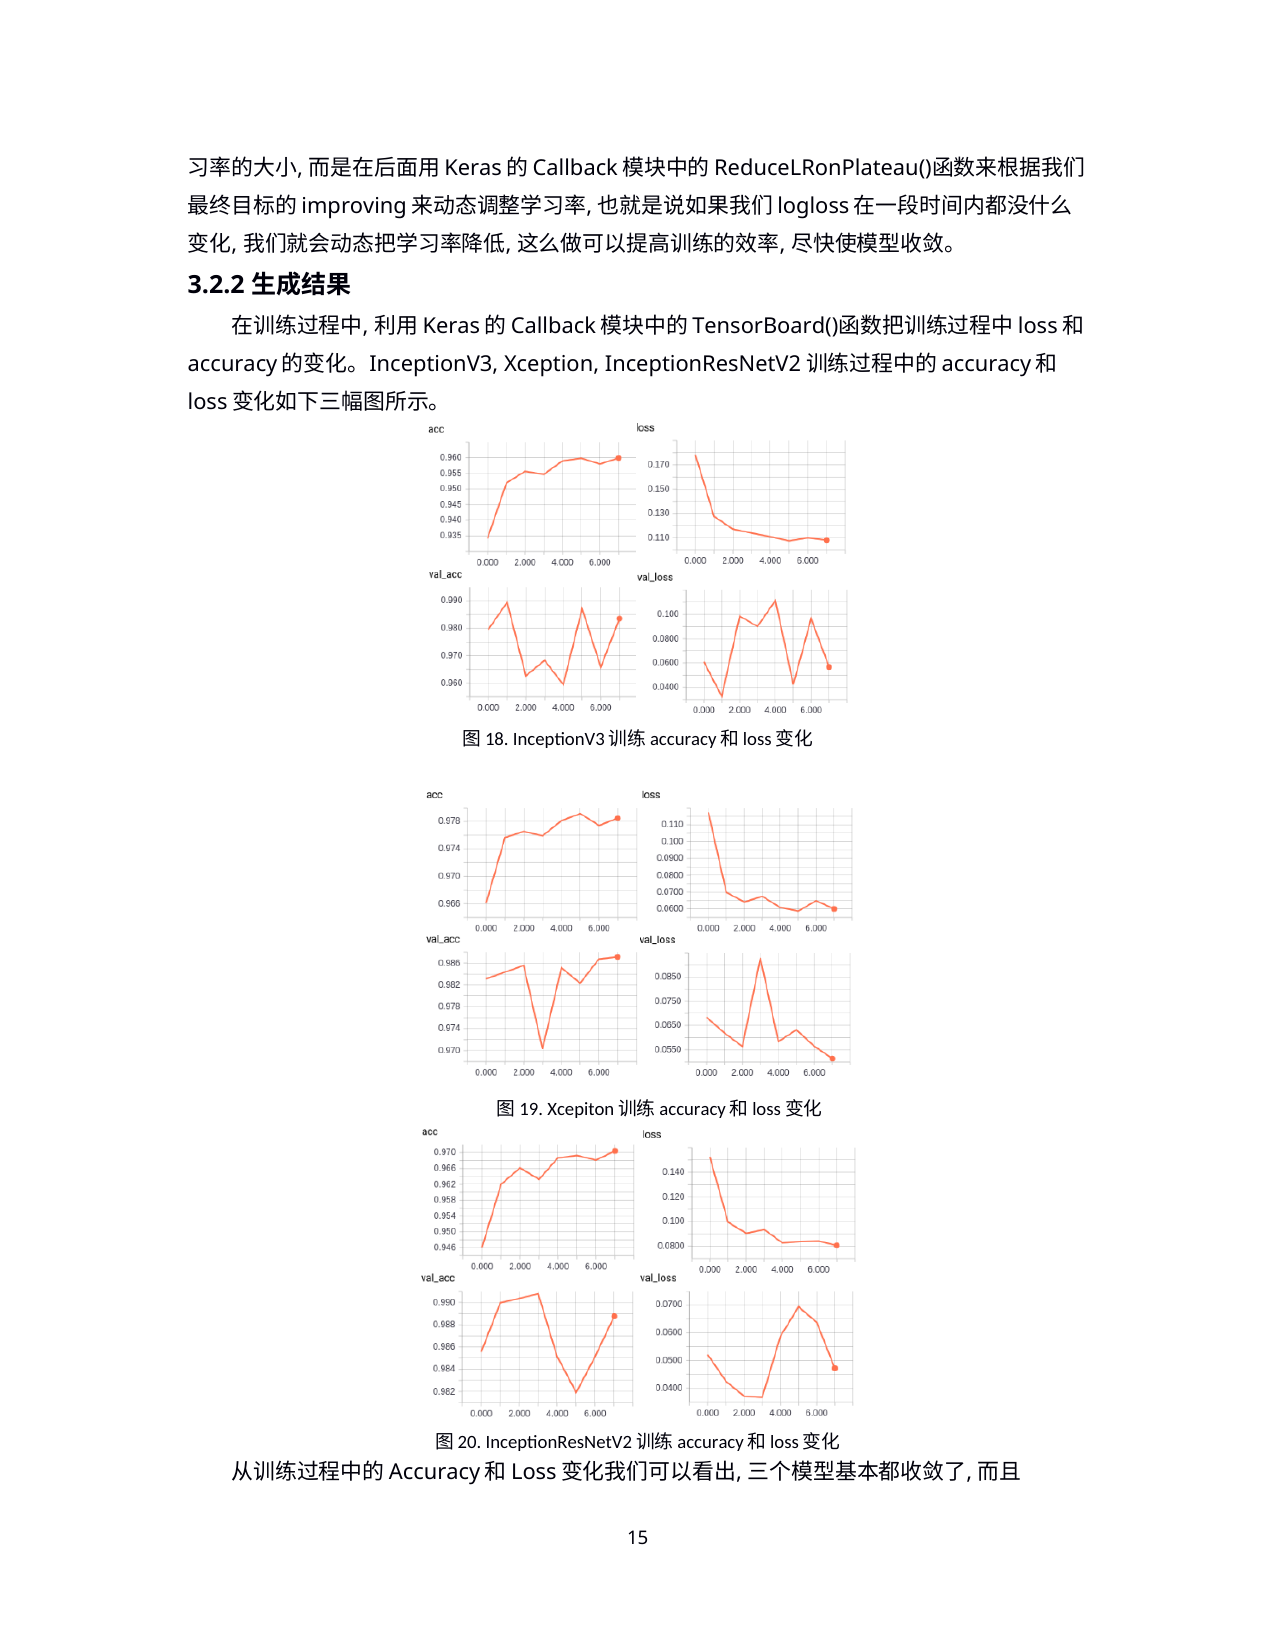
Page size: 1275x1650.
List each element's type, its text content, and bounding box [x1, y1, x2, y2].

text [187, 150, 1087, 258]
picture [426, 421, 849, 718]
text 在训练过程中, 利用Keras的Callback模块中的TensorBoard()函数把训练过程中loss和accuracy的变化。InceptionV3, Xception, InceptionResNetV2训练过程中的accuracy和loss变化如下三幅图所示。 [187, 308, 1087, 415]
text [187, 1454, 1087, 1486]
subtitle 3.2.2 生成结果 [187, 264, 1087, 300]
picture [418, 1126, 857, 1422]
picture [420, 786, 855, 1082]
